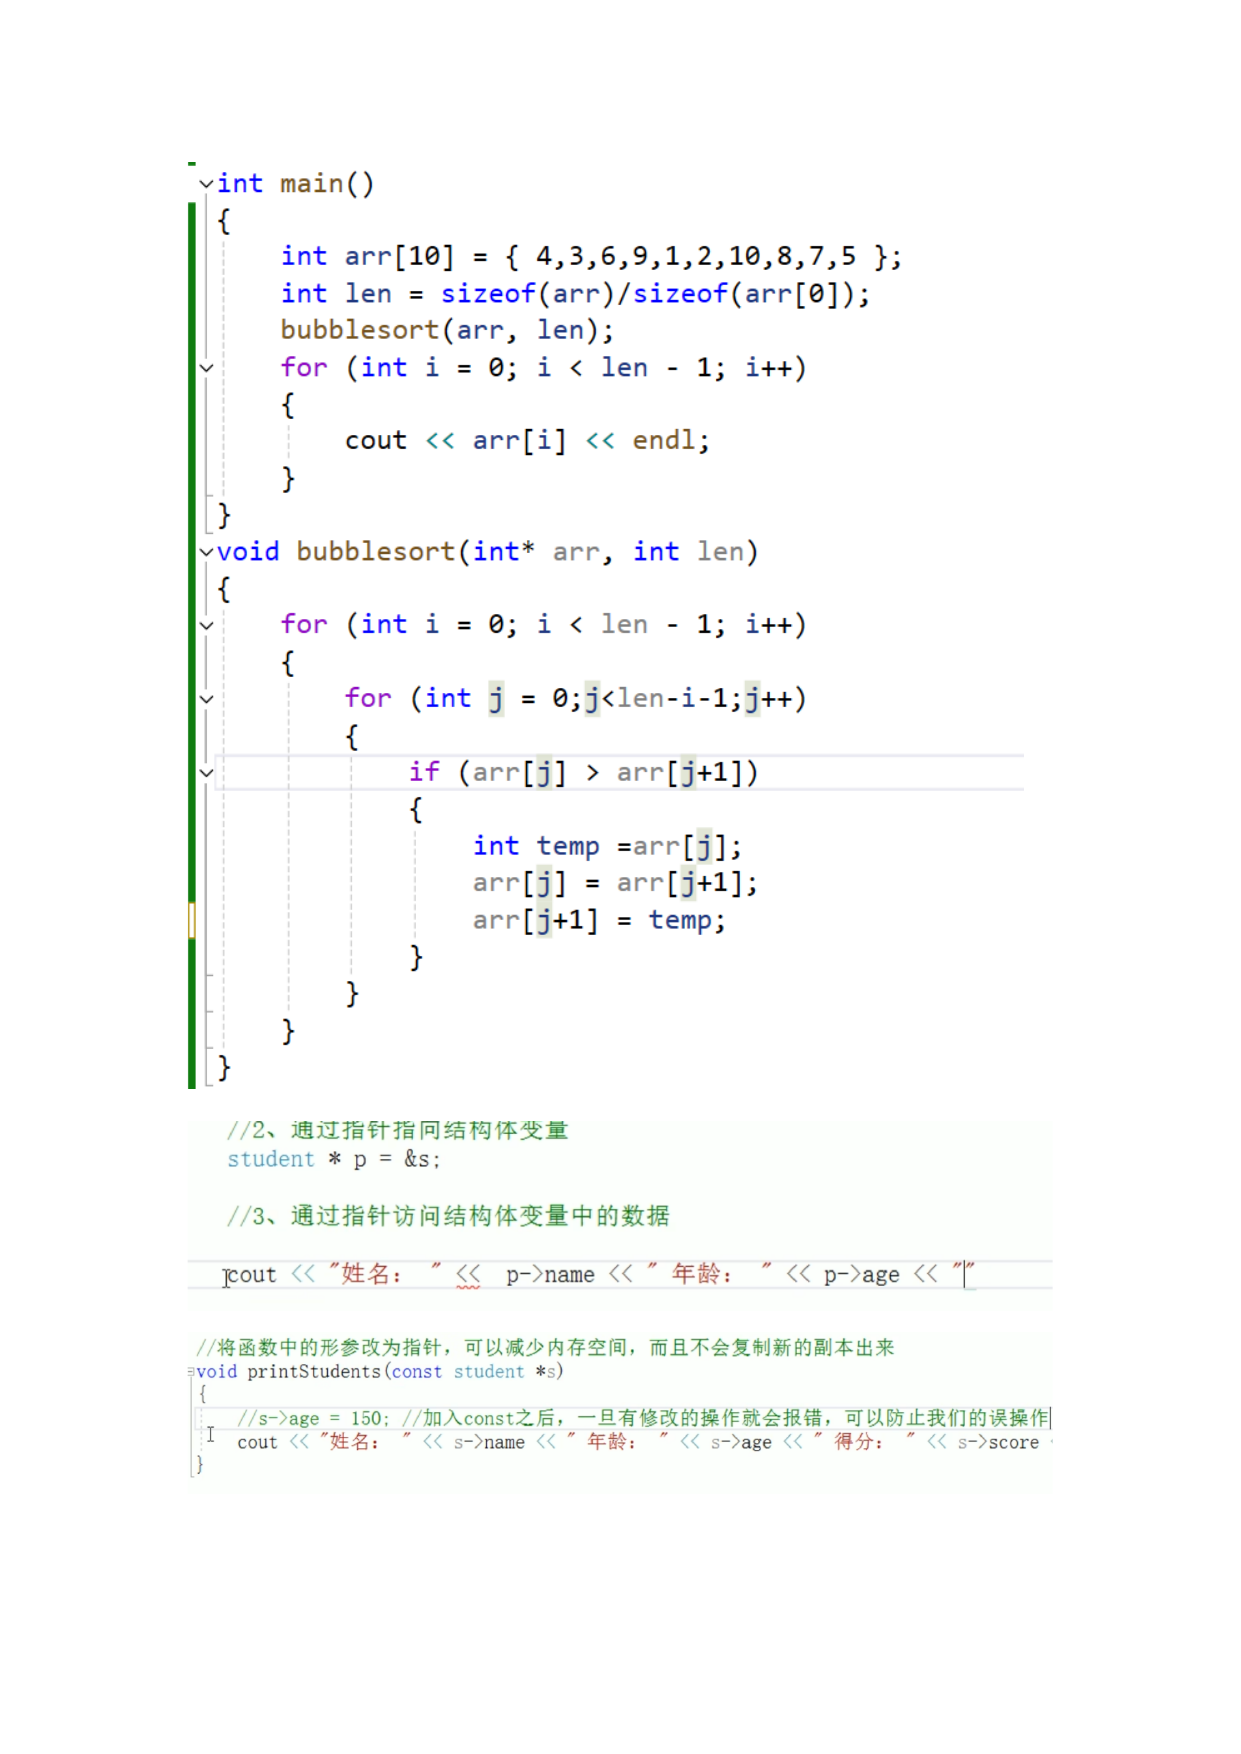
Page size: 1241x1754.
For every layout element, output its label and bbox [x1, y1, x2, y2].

picture [187, 1121, 1053, 1311]
picture [187, 1332, 1053, 1494]
picture [187, 162, 1024, 1089]
